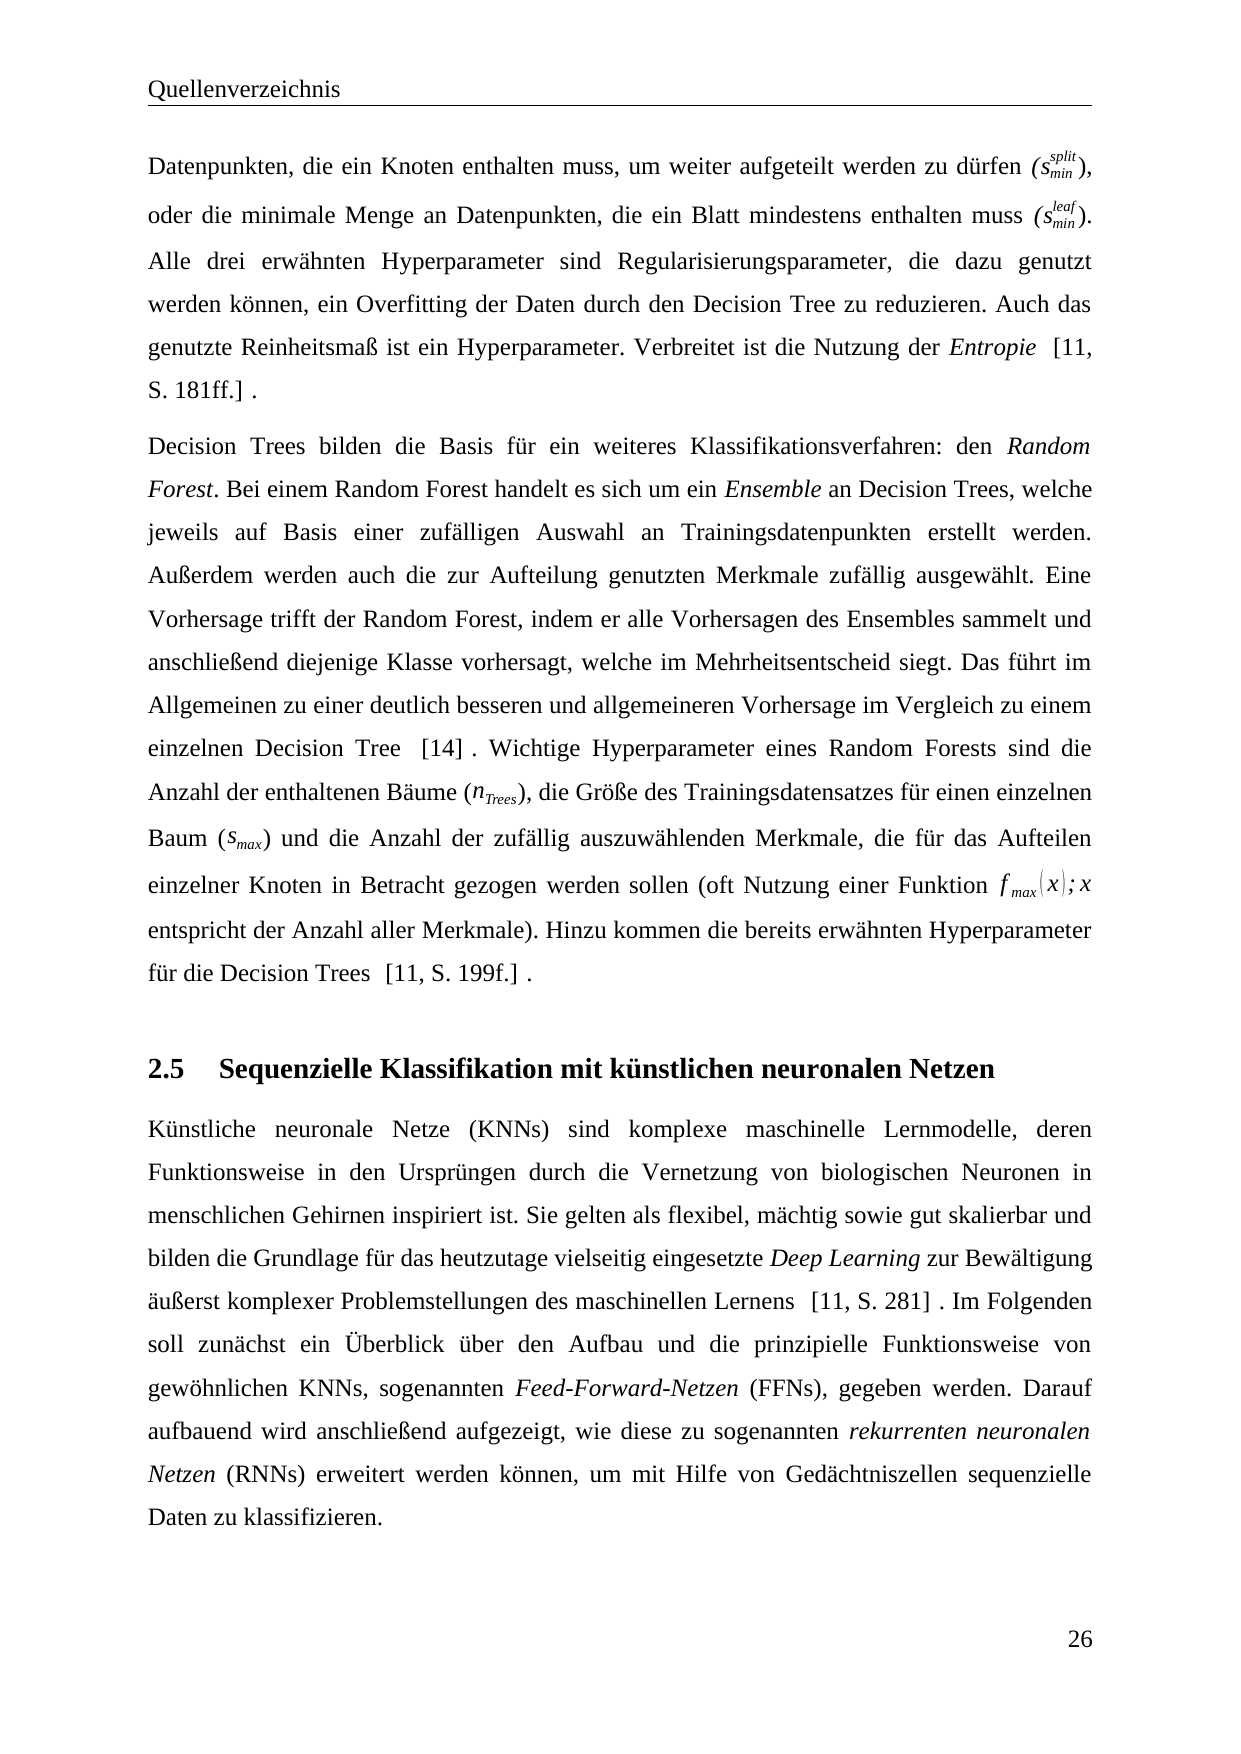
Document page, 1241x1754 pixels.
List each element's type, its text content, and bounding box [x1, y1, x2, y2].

text Decision Trees bilden die Basis für ein weiteres Klassifikationsverfahren: den Random Forest. Bei einem Random Forest handelt es sich um ein Ensemble an Decision Trees, welche jeweils auf Basis einer zufälligen Auswahl an Trainingsdatenpunkten erstellt werden. Außerdem werden auch die zur Aufteilung genutzten Merkmale zufällig ausgewählt. Eine Vorhersage trifft der Random Forest, indem er alle Vorhersagen des Ensembles sammelt und anschließend diejenige Klasse vorhersagt, welche im Mehrheitsentscheid siegt. Das führt im Allgemeinen zu einer deutlich besseren und allgemeineren Vorhersage im Vergleich zu einem einzelnen Decision Tree . Wichtige Hyperparameter eines Random Forests sind die Anzahl der enthaltenen Bäume (), die Größe des Trainingsdatensatzes für einen einzelnen Baum () und die Anzahl der zufällig auszuwählenden Merkmale, die für das Aufteilen einzelner Knoten in Betracht gezogen werden sollen (oft Nutzung einer Funktion entspricht der Anzahl aller Merkmale). Hinzu kommen die bereits erwähnten Hyperparameter für die Decision Trees . [148, 431, 1092, 987]
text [148, 148, 1092, 404]
subtitle Sequenzielle Klassifikation mit künstlichen neuronalen Netzen [148, 1051, 1092, 1085]
text Künstliche neuronale Netze (KNNs) sind komplexe maschinelle Lernmodelle, deren Funktionsweise in den Ursprüngen durch die Vernetzung von biologischen Neuronen in menschlichen Gehirnen inspiriert ist. Sie gelten als flexibel, mächtig sowie gut skalierbar und bilden die Grundlage für das heutzutage vielseitig eingesetzte Deep Learning zur Bewältigung äußerst komplexer Problemstellungen des maschinellen Lernens . Im Folgenden soll zunächst ein Überblick über den Aufbau und die prinzipielle Funktionsweise von gewöhnlichen KNNs, sogenannten Feed-Forward-Netzen (FFNs), gegeben werden. Darauf aufbauend wird anschließend aufgezeigt, wie diese zu sogenannten rekurrenten neuronalen Netzen (RNNs) erweitert werden können, um mit Hilfe von Gedächtniszellen sequenzielle Daten zu klassifizieren. [148, 1114, 1092, 1531]
